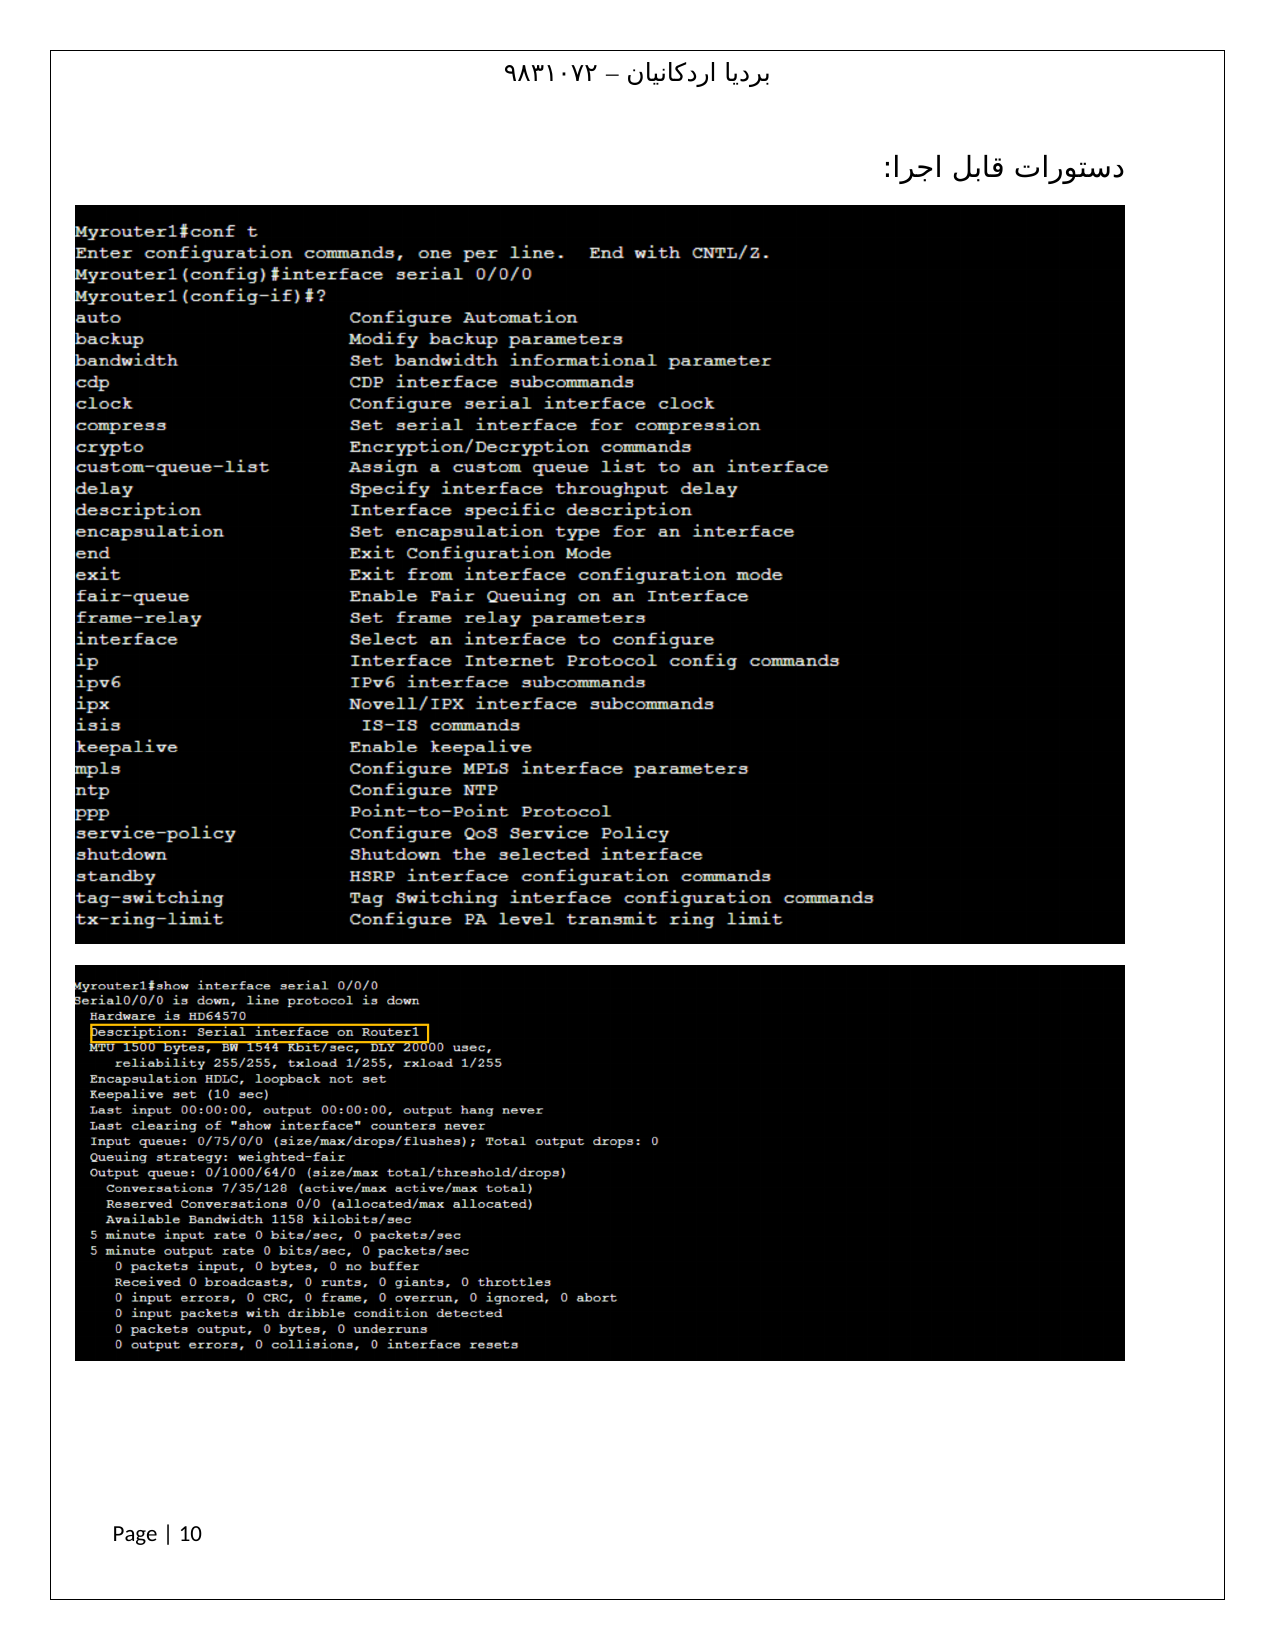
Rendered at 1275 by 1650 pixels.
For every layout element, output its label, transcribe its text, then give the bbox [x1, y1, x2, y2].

picture [75, 205, 1125, 944]
text دستورات قابل اجرا: [112, 150, 1125, 184]
picture [75, 965, 1125, 1361]
